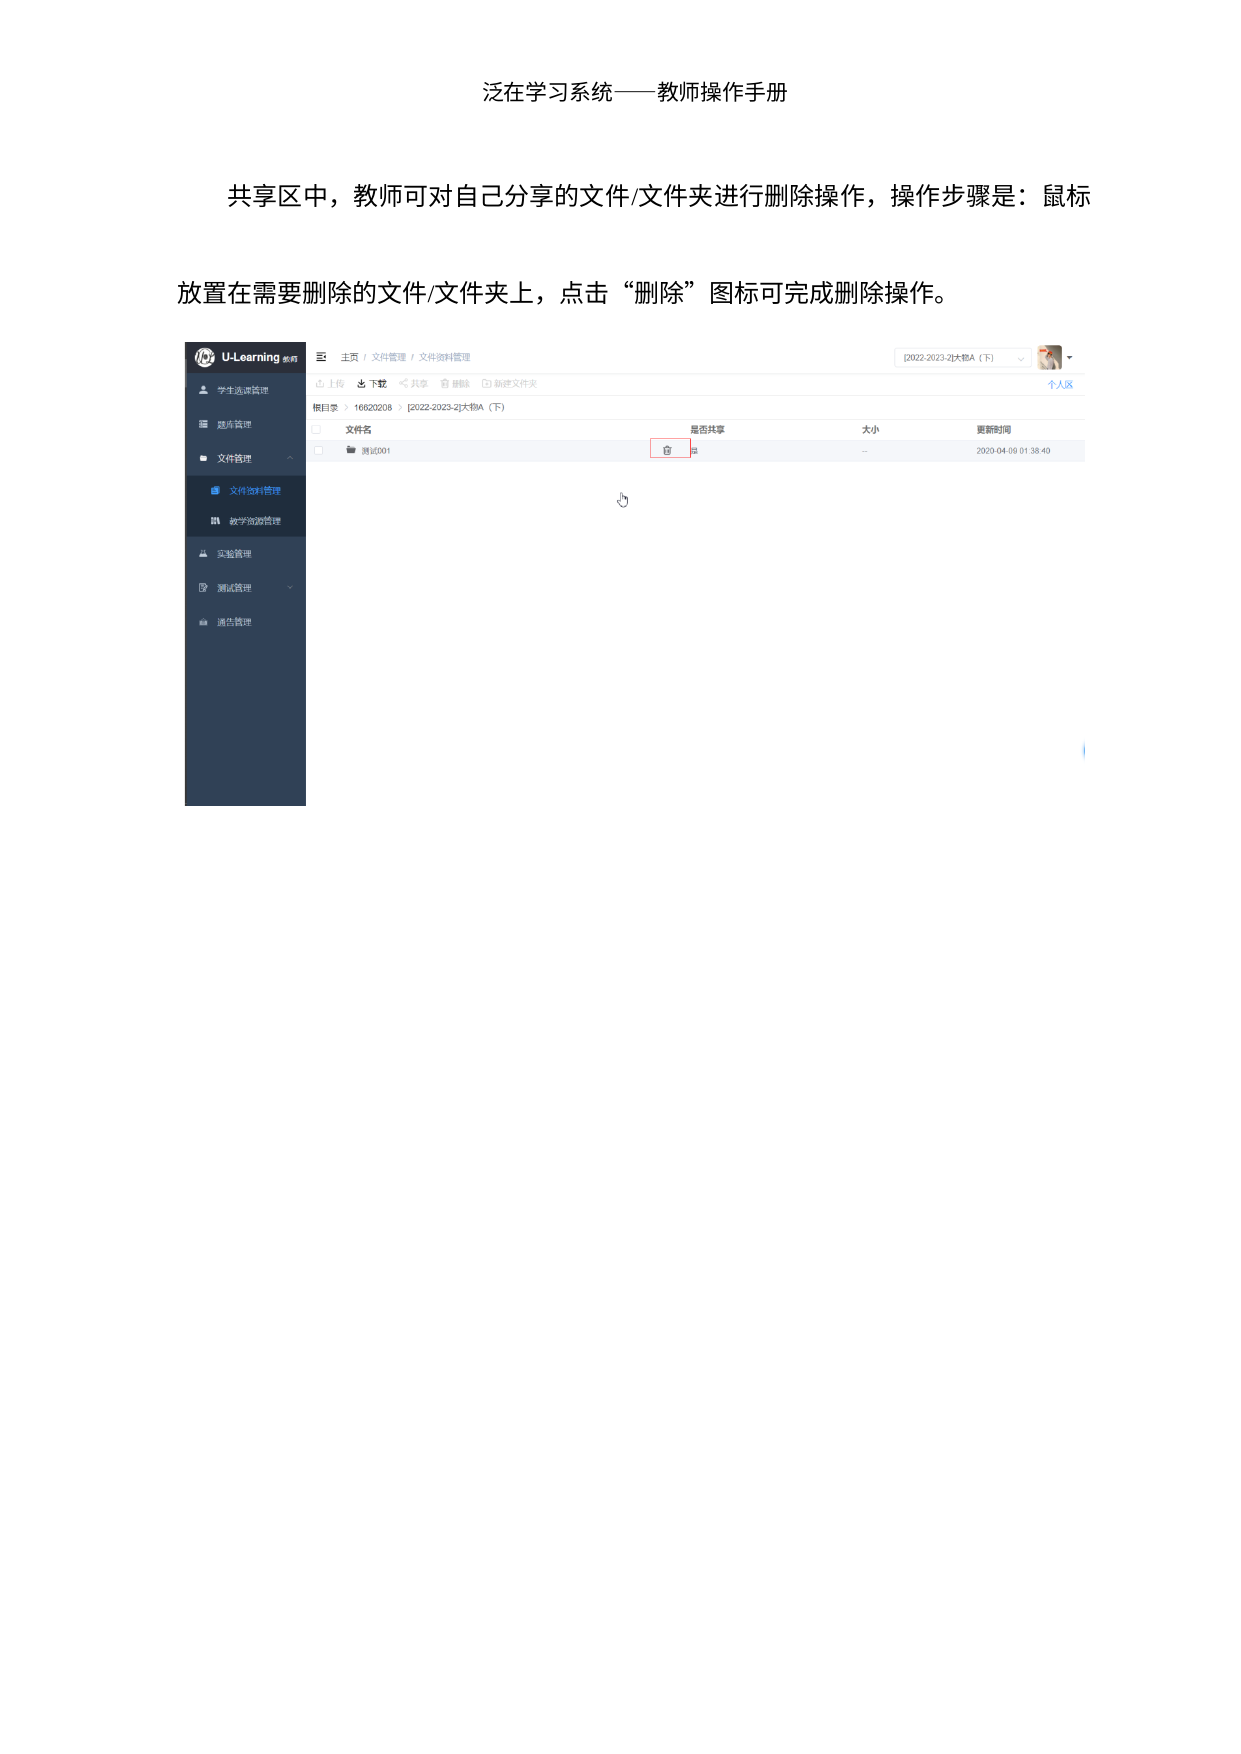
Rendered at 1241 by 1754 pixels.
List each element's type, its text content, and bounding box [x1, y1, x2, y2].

text 共享区中，教师可对自己分享的文件/文件夹进行删除操作，操作步骤是：鼠标放置在需要删除的文件/文件夹上，点击“删除”图标可完成删除操作。 [177, 162, 1092, 324]
picture [184, 342, 1085, 806]
